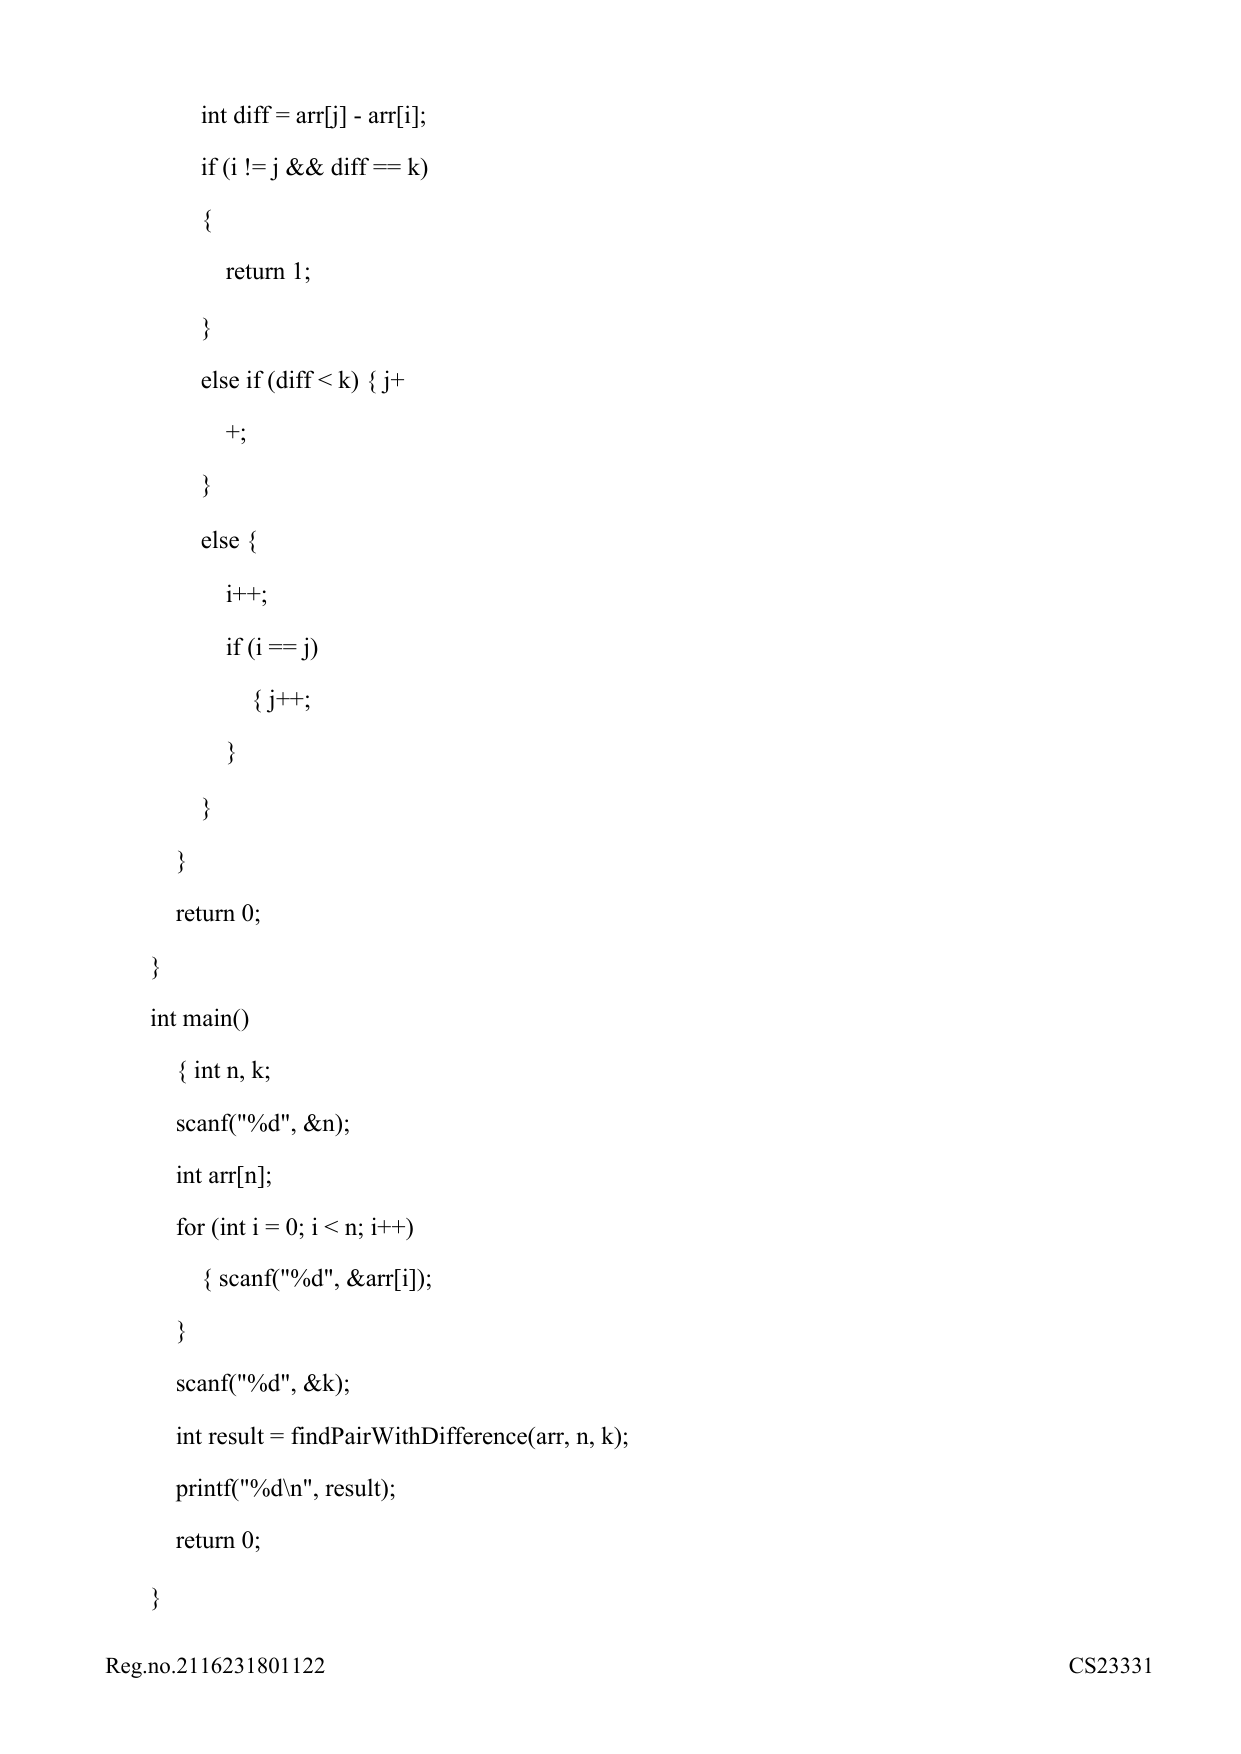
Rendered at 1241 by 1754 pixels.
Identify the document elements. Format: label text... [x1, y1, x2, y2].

text else { [201, 527, 1155, 554]
text int result = findPairWithDifference(arr, n, k); printf("%d\n", result); [176, 1422, 723, 1502]
text int main() { int n, k; [150, 1004, 288, 1084]
text } [201, 470, 1155, 498]
text scanf("%d", &k); [176, 1369, 1155, 1397]
text int diff = arr[j] - arr[i]; if (i != j && diff == k) { [201, 101, 446, 233]
text else if (diff < k) { j++; [201, 366, 407, 446]
text } [201, 793, 1155, 821]
text return 0; [176, 899, 1155, 927]
text } [150, 952, 1155, 980]
text } [176, 846, 1155, 874]
text } [226, 737, 1155, 764]
text i++; [226, 580, 1155, 607]
text if (i == j) { j++; [226, 633, 349, 712]
text for (int i = 0; i < n; i++) { scanf("%d", &arr[i]); [176, 1213, 459, 1292]
text } [176, 1316, 1155, 1344]
text return 0; [176, 1526, 1155, 1554]
text } [201, 313, 1155, 341]
text } [150, 1583, 1155, 1611]
text return 1; [226, 257, 1155, 285]
text scanf("%d", &n); int arr[n]; [176, 1109, 350, 1188]
